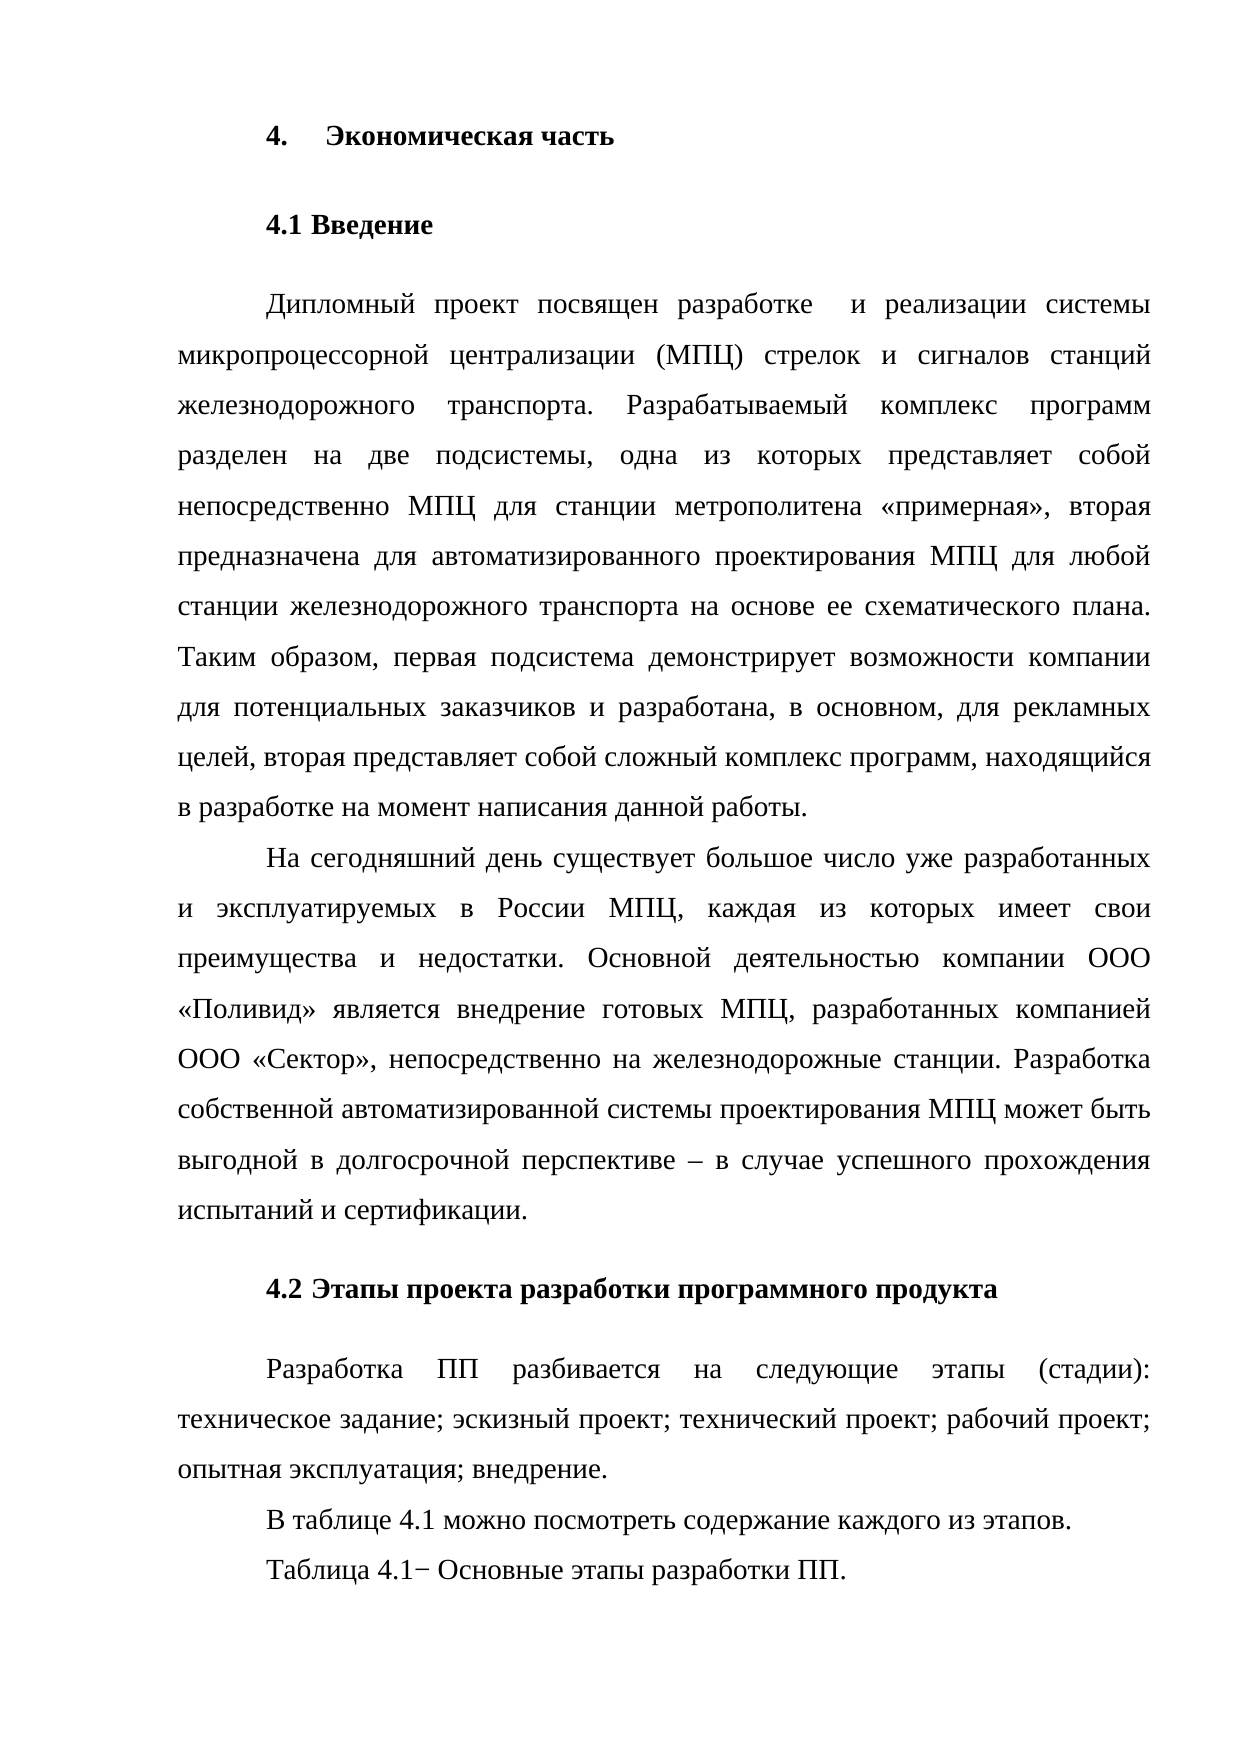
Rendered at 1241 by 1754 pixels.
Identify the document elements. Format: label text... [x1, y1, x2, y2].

list Введение [266, 207, 1152, 241]
text Дипломный проект посвящен разработке и реализации системы микропроцессорной централизации (МПЦ) стрелок и сигналов станций железнодорожного транспорта. Разрабатываемый комплекс программ разделен на две подсистемы, одна из которых представляет собой непосредственно МПЦ для станции метрополитена «примерная», вторая предназначена для автоматизированного проектирования МПЦ для любой станции железнодорожного транспорта на основе ее схематического плана. Таким образом, первая подсистема демонстрирует возможности компании для потенциальных заказчиков и разработана, в основном, для рекламных целей, вторая представляет собой сложный комплекс программ, находящийся в разработке на момент написания данной работы. [177, 286, 1152, 823]
list Экономическая часть [266, 118, 1152, 152]
list Этапы проекта разработки программного продукта [266, 1272, 1152, 1305]
text Таблица 4.1− Основные этапы разработки ПП. [177, 1552, 1152, 1586]
text В таблице 4.1 можно посмотреть содержание каждого из этапов. [177, 1502, 1152, 1536]
text На сегодняшний день существует большое число уже разработанных и эксплуатируемых в России МПЦ, каждая из которых имеет свои преимущества и недостатки. Основной деятельностью компании ООО «Поливид» является внедрение готовых МПЦ, разработанных компанией ООО «Сектор», непосредственно на железнодорожные станции. Разработка собственной автоматизированной системы проектирования МПЦ может быть выгодной в долгосрочной перспективе – в случае успешного прохождения испытаний и сертификации. [177, 840, 1152, 1226]
text Разработка ПП разбивается на следующие этапы (стадии): техническое задание; эскизный проект; технический проект; рабочий проект; опытная эксплуатация; внедрение. [177, 1351, 1152, 1485]
